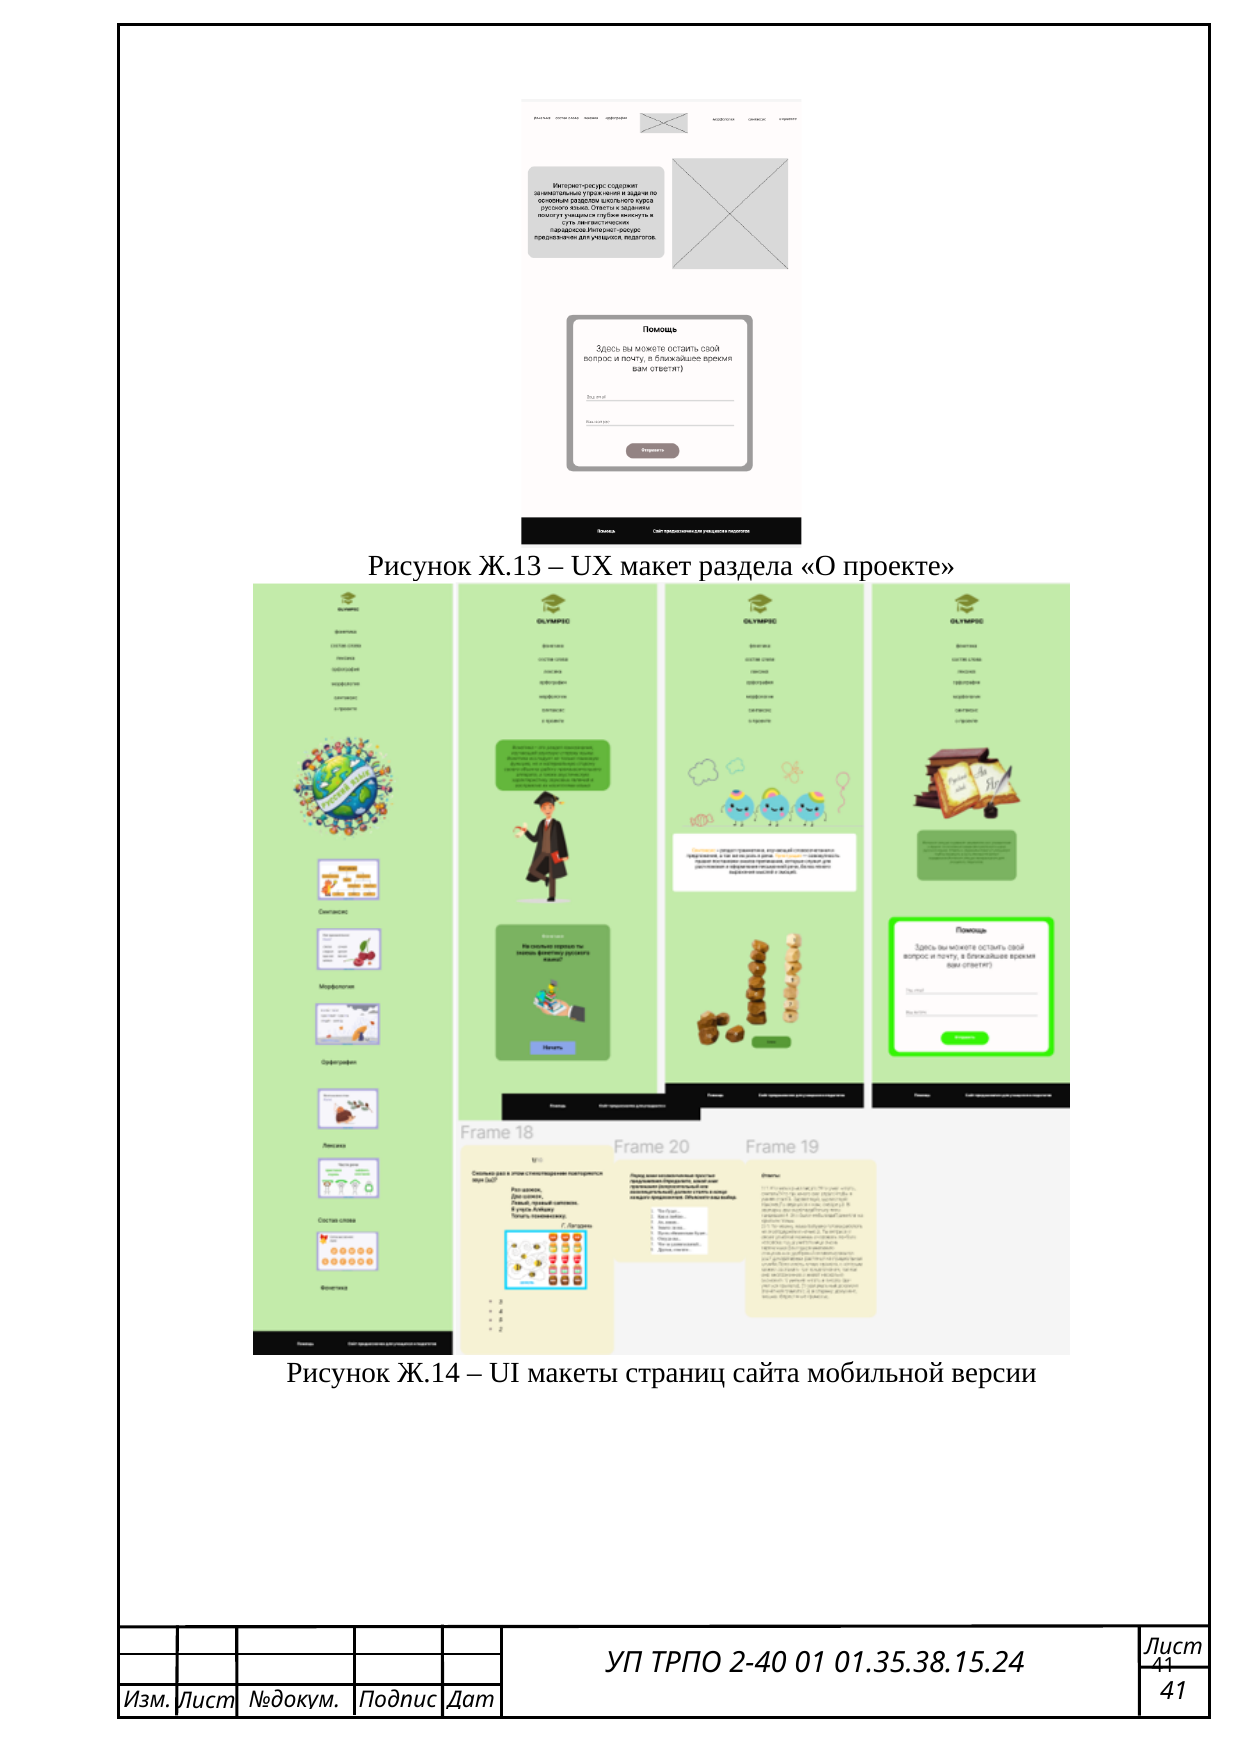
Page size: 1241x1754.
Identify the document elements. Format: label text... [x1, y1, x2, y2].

picture [521, 99, 802, 548]
text Рисунок Ж.14 – UI макеты страниц сайта мобильной версии [148, 1355, 1175, 1388]
picture [253, 581, 1070, 1355]
text Рисунок Ж.13 – UX макет раздела «О проекте» [148, 548, 1175, 581]
